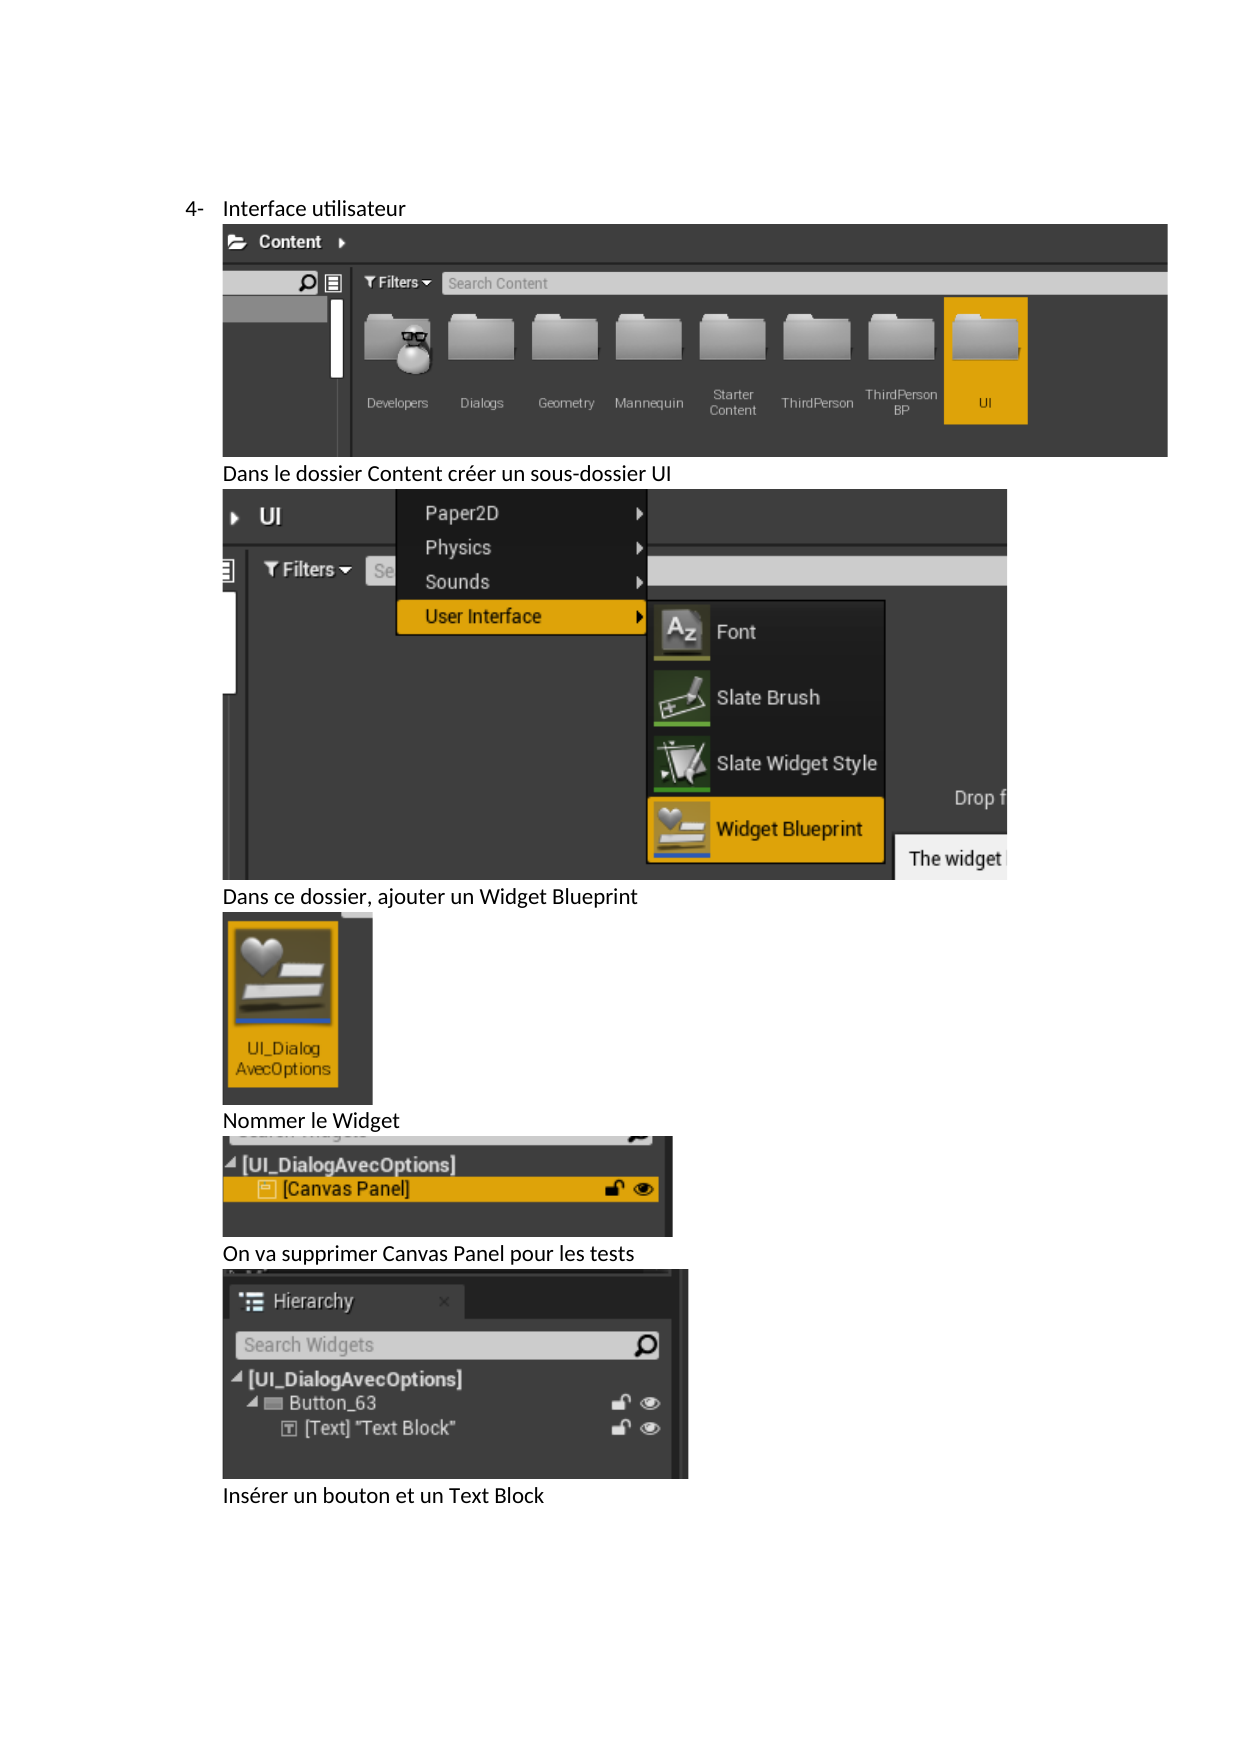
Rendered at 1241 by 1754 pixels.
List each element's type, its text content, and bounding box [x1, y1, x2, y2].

picture [222, 489, 1008, 880]
list Nommer le Widget [223, 1107, 1093, 1135]
picture [222, 1136, 673, 1237]
list Interface utilisateur [185, 194, 1093, 222]
picture [222, 1269, 689, 1479]
picture [222, 224, 1168, 457]
list Insérer un bouton et un Text Block [223, 1481, 1093, 1509]
list Dans le dossier Content créer un sous-dossier UI [223, 459, 1093, 487]
list Dans ce dossier, ajouter un Widget Blueprint [223, 882, 1093, 910]
picture [222, 912, 373, 1105]
list On va supprimer Canvas Panel pour les tests [223, 1239, 1093, 1267]
